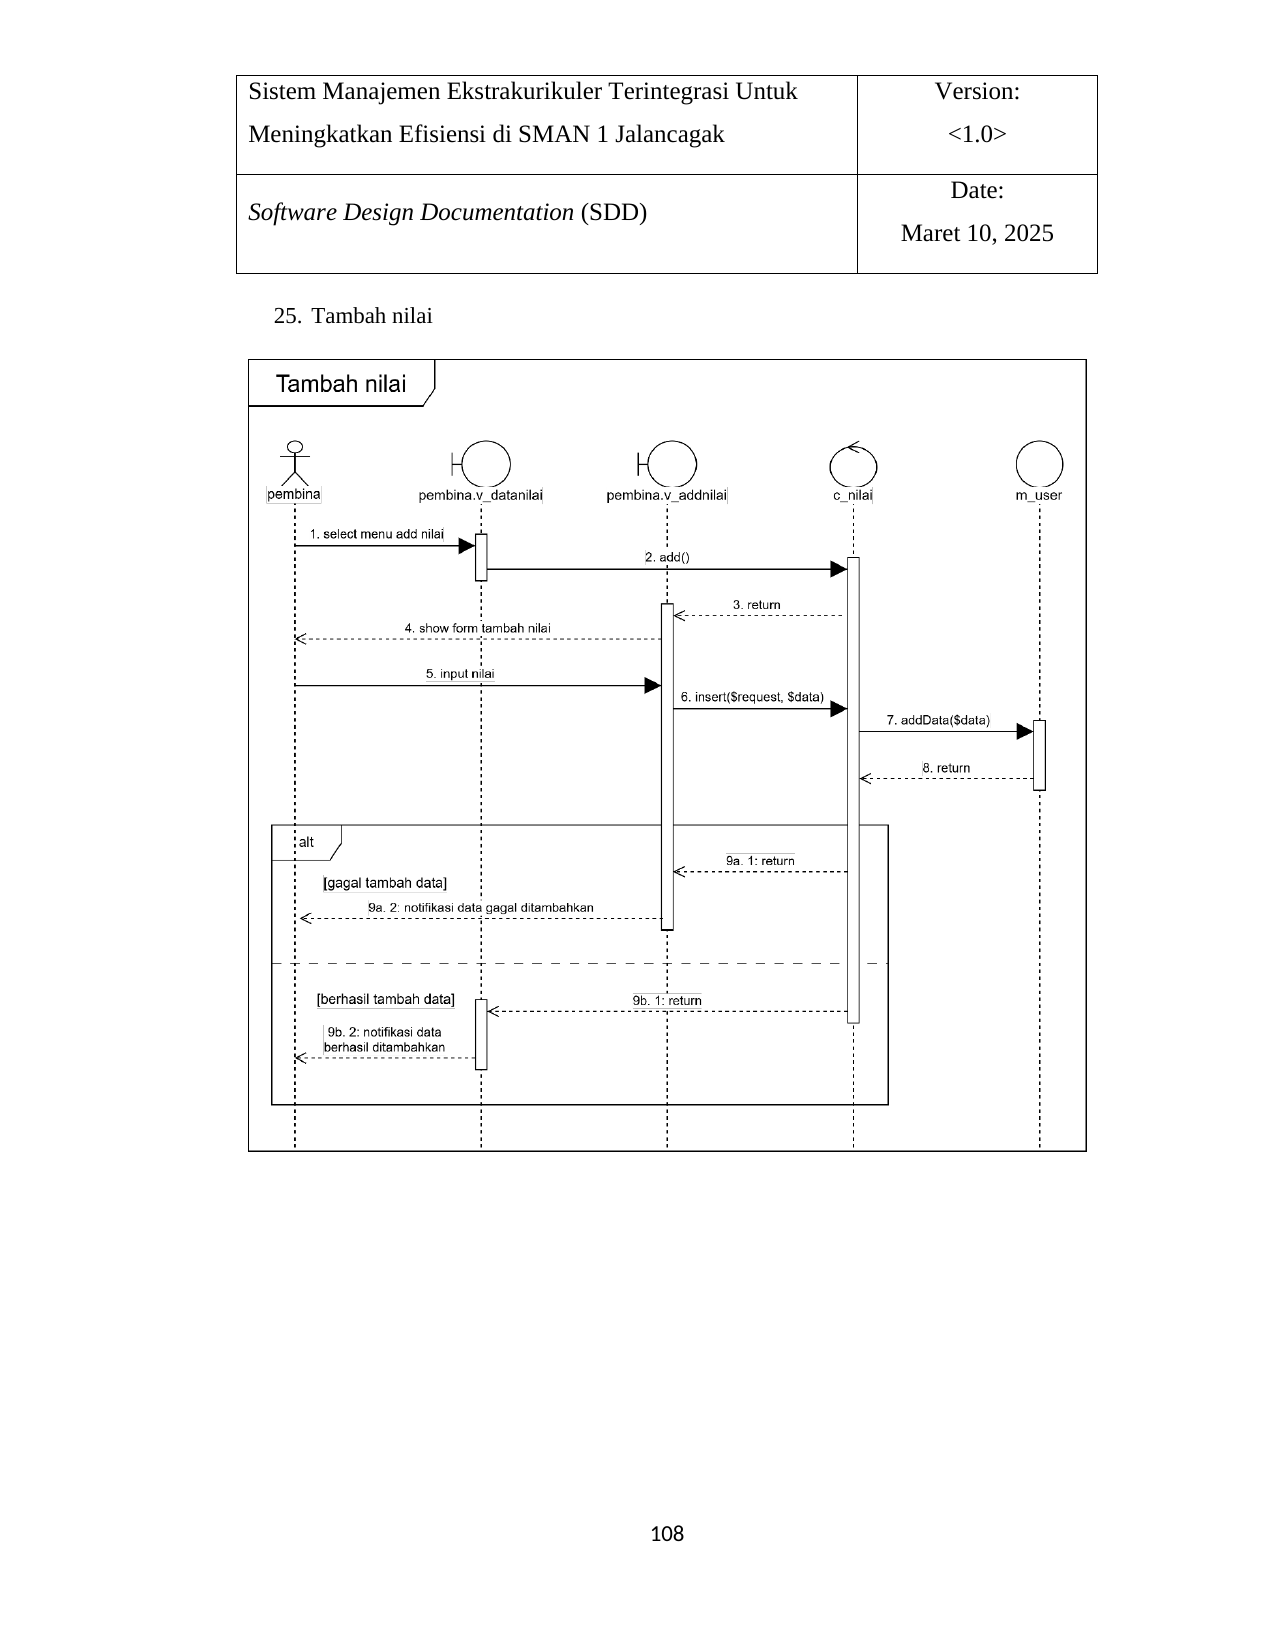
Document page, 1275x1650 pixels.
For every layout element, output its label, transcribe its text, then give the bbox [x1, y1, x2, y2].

list Tambah nilai [274, 302, 1098, 329]
picture [236, 347, 1098, 1163]
